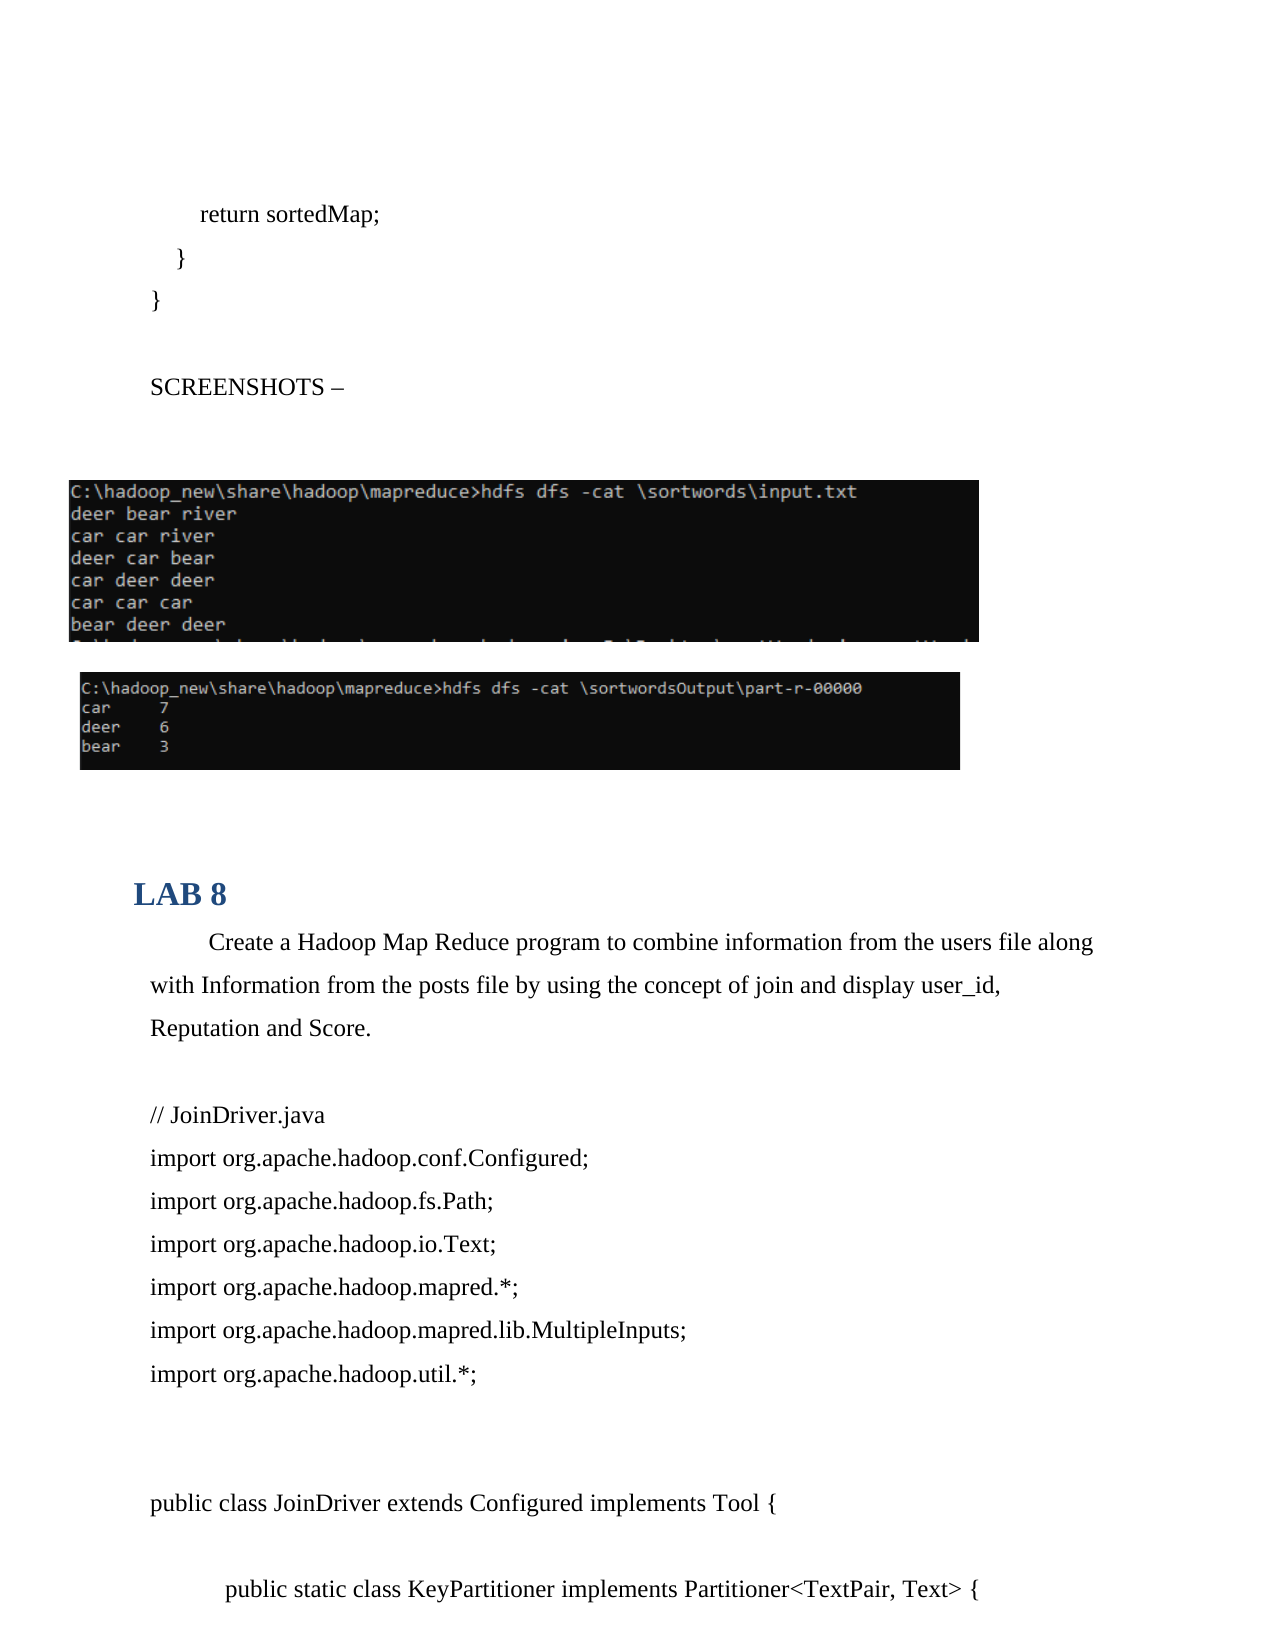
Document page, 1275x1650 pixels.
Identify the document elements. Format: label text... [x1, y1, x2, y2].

text import org.apache.hadoop.mapred.lib.MultipleInputs; import org.apache.hadoop.util.*; [150, 1316, 689, 1387]
text } [150, 286, 1137, 314]
text return sortedMap; [200, 199, 1137, 228]
picture [68, 480, 979, 642]
picture [79, 672, 961, 770]
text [225, 1574, 981, 1603]
text Create a Hadoop Map Reduce program to combine information from the users file along with Information from the posts file by using the concept of join and display user_id, Reputation and Score. [150, 927, 1109, 1042]
text } [175, 243, 1137, 271]
text public class JoinDriver extends Configured implements Tool { [150, 1488, 1137, 1517]
text import org.apache.hadoop.io.Text; import org.apache.hadoop.mapred.*; [150, 1229, 519, 1301]
text SCREENSHOTS – [150, 372, 1137, 401]
text import org.apache.hadoop.conf.Configured; import org.apache.hadoop.fs.Path; [150, 1143, 591, 1215]
text // JoinDriver.java [150, 1100, 1137, 1128]
text LAB 8 [133, 874, 1137, 912]
